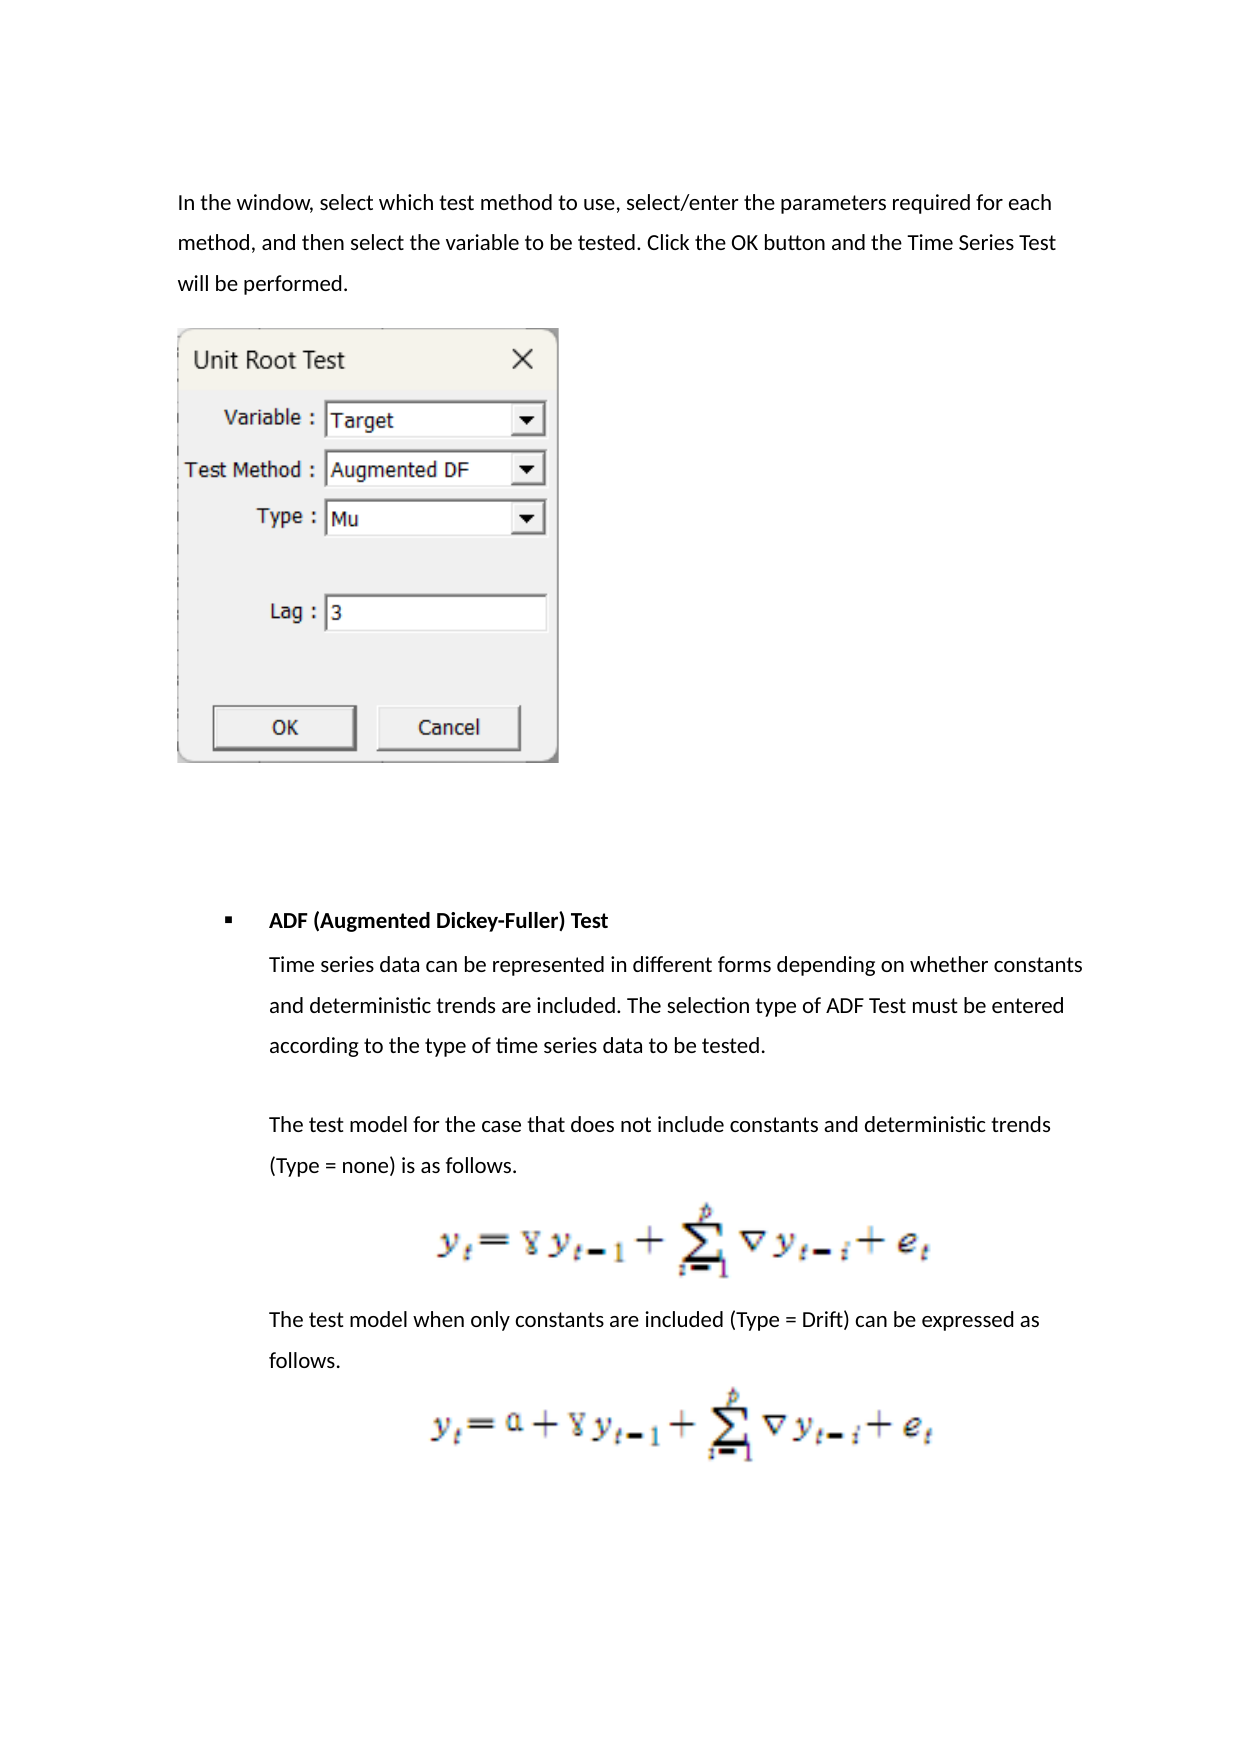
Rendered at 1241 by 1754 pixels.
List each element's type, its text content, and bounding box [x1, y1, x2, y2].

list Time series data can be represented in different forms depending on whether constants and deterministic trends are included. The selection type of ADF Test must be entered according to the type of time series data to be tested. [269, 946, 1092, 1064]
list ADF (Augmented Dickey-Fuller) Test [223, 902, 1092, 939]
picture [177, 328, 559, 763]
picture [414, 1380, 948, 1475]
picture [413, 1186, 948, 1289]
text In the window, select which test method to use, select/enter the parameters required for each method, and then select the variable to be tested. Click the OK button and the Time Series Test will be performed. [177, 183, 1092, 302]
list The test model for the case that does not include constants and deterministic trends (Type = none) is as follows. [269, 1106, 1092, 1184]
list The test model when only constants are included (Type = Drift) can be expressed as follows. [269, 1301, 1092, 1378]
